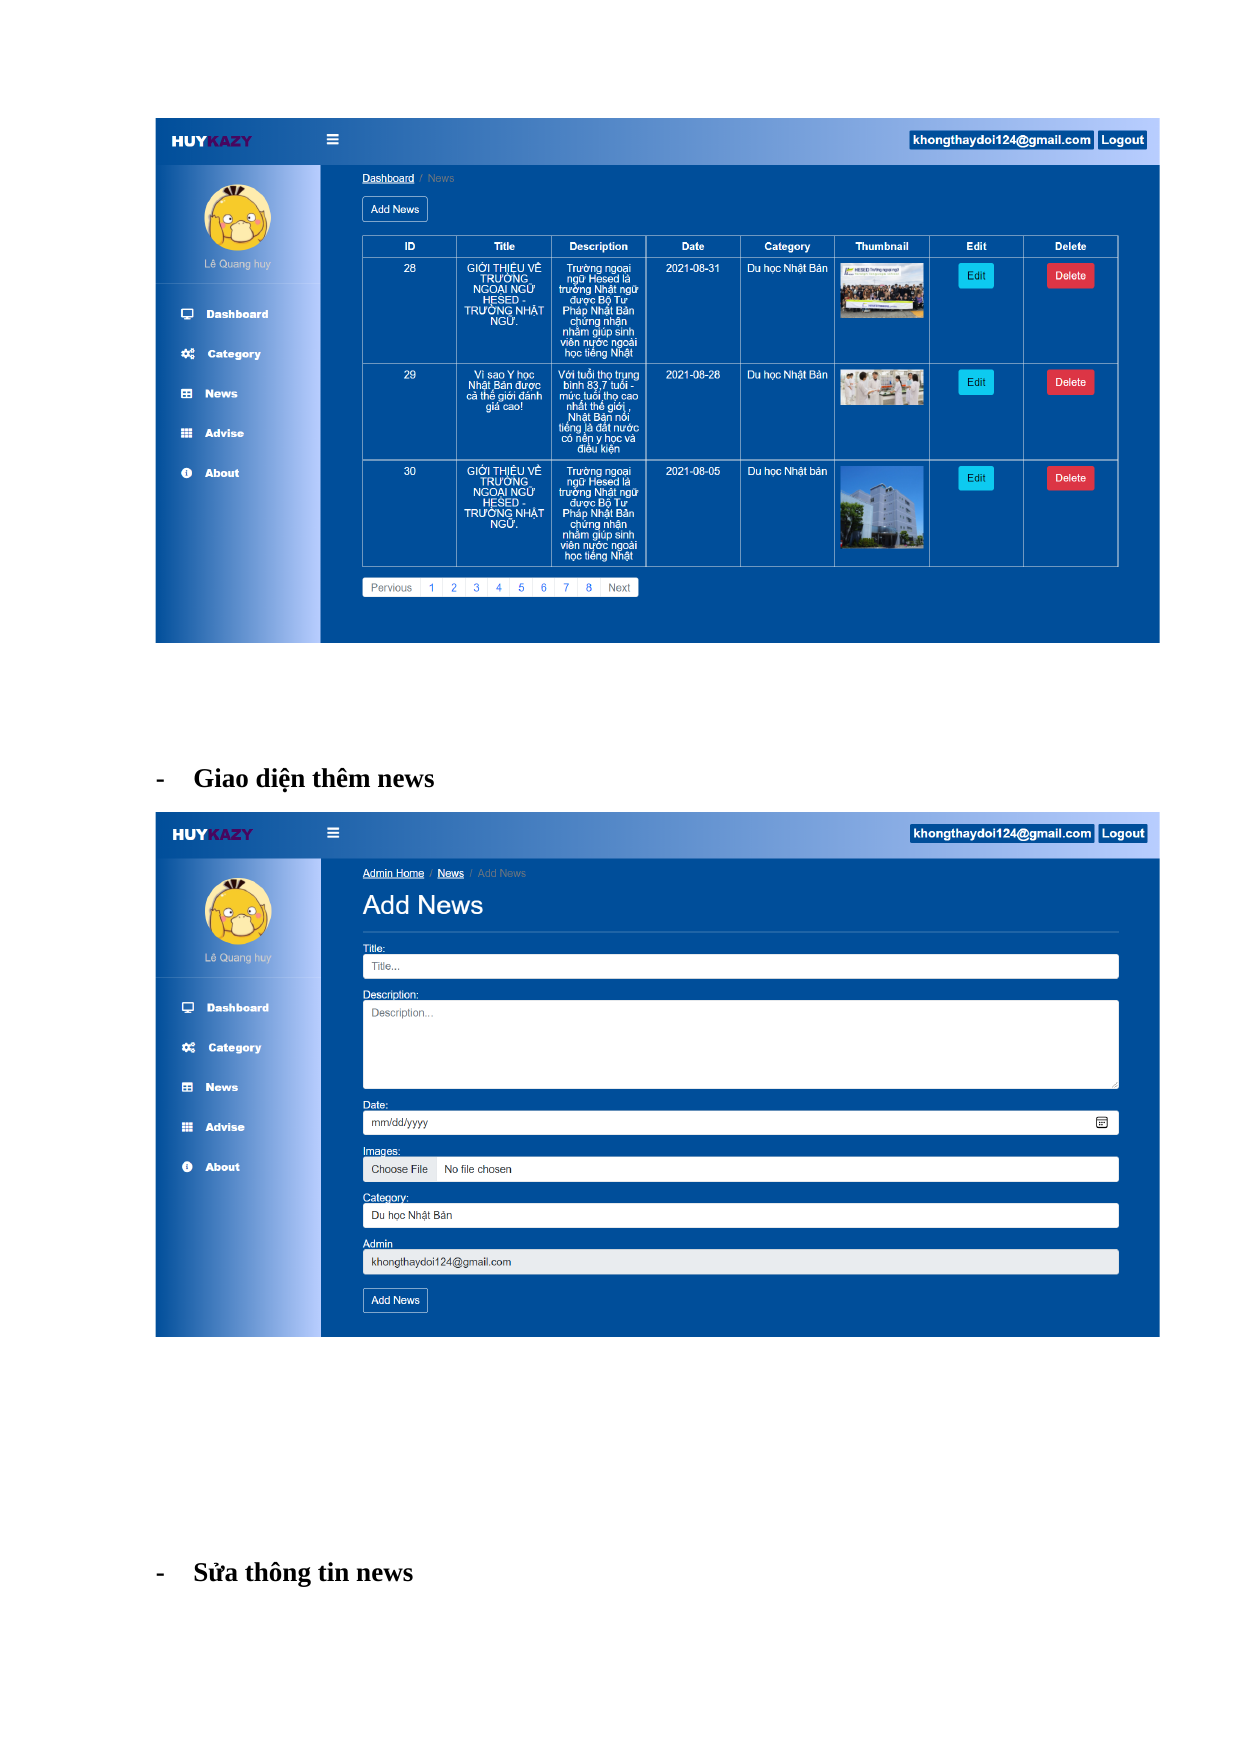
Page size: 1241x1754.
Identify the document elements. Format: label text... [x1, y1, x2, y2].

picture [155, 812, 1160, 1337]
picture [155, 118, 1160, 643]
list Sửa thông tin news [156, 1556, 1122, 1587]
list Giao diện thêm news [156, 762, 1122, 793]
